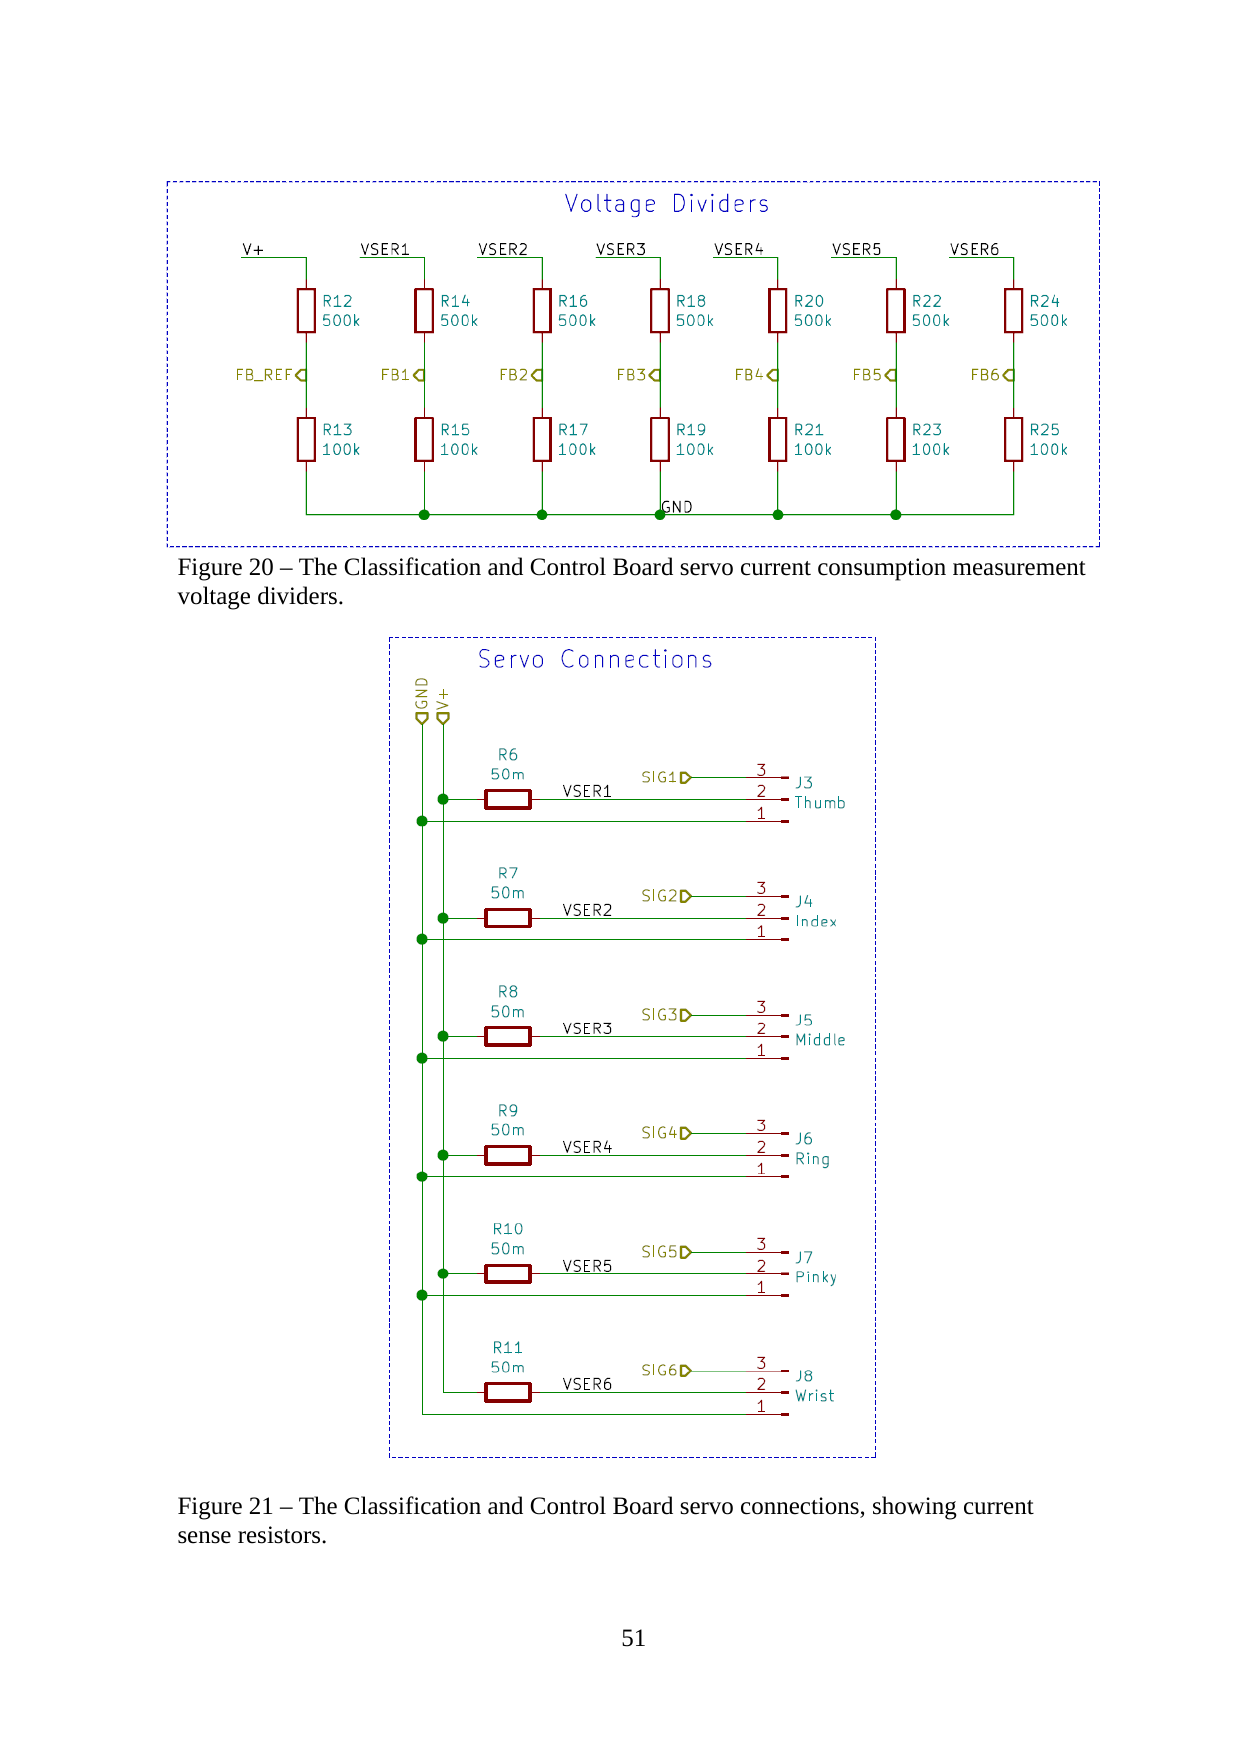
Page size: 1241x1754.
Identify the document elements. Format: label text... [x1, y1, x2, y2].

picture [381, 628, 886, 1471]
text Figure 20 – The Classification and Control Board servo current consumption measurement voltage dividers. [177, 553, 1090, 610]
picture [163, 177, 1104, 553]
